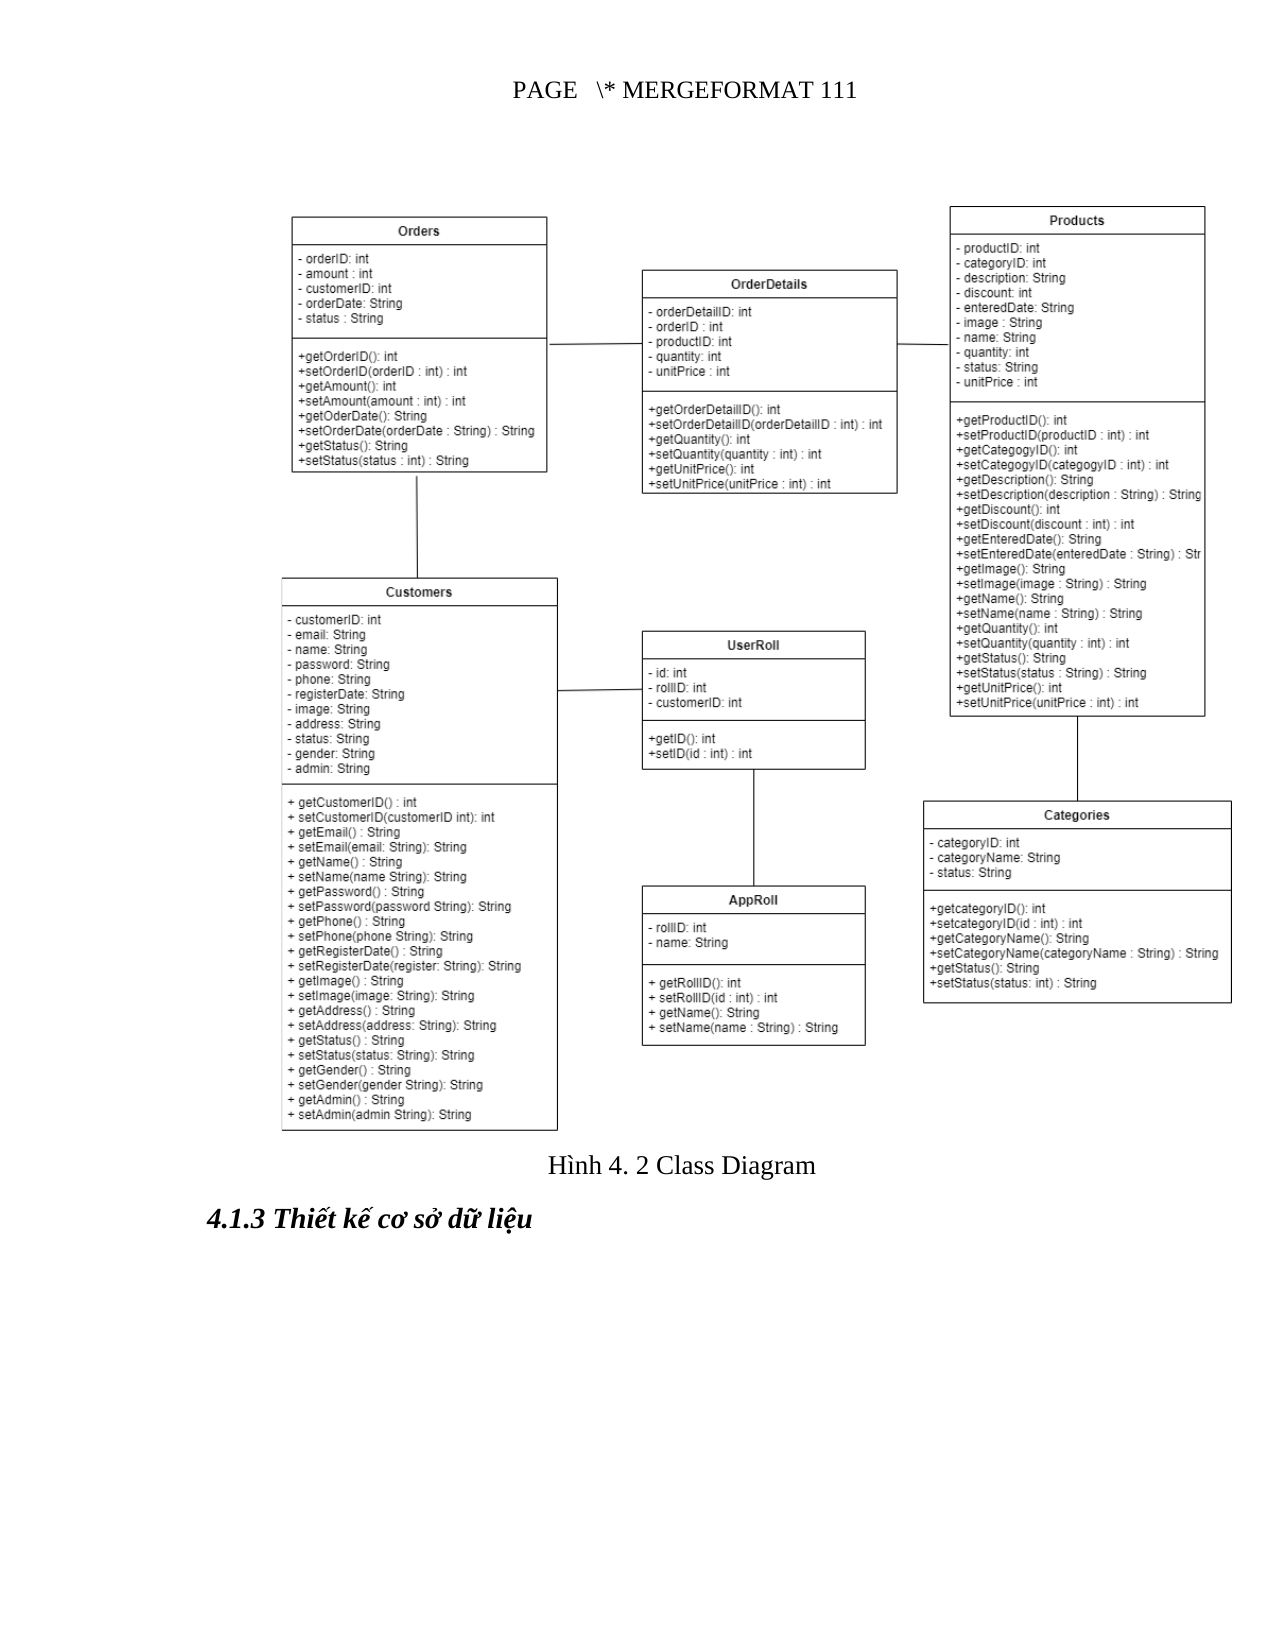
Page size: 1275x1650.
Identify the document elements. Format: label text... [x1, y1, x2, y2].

picture [281, 206, 1232, 1134]
text 4.1.3 Thiết kế cơ sở dữ liệu [207, 1201, 1157, 1234]
text Hình 4. 2 Class Diagram [207, 1149, 1157, 1180]
